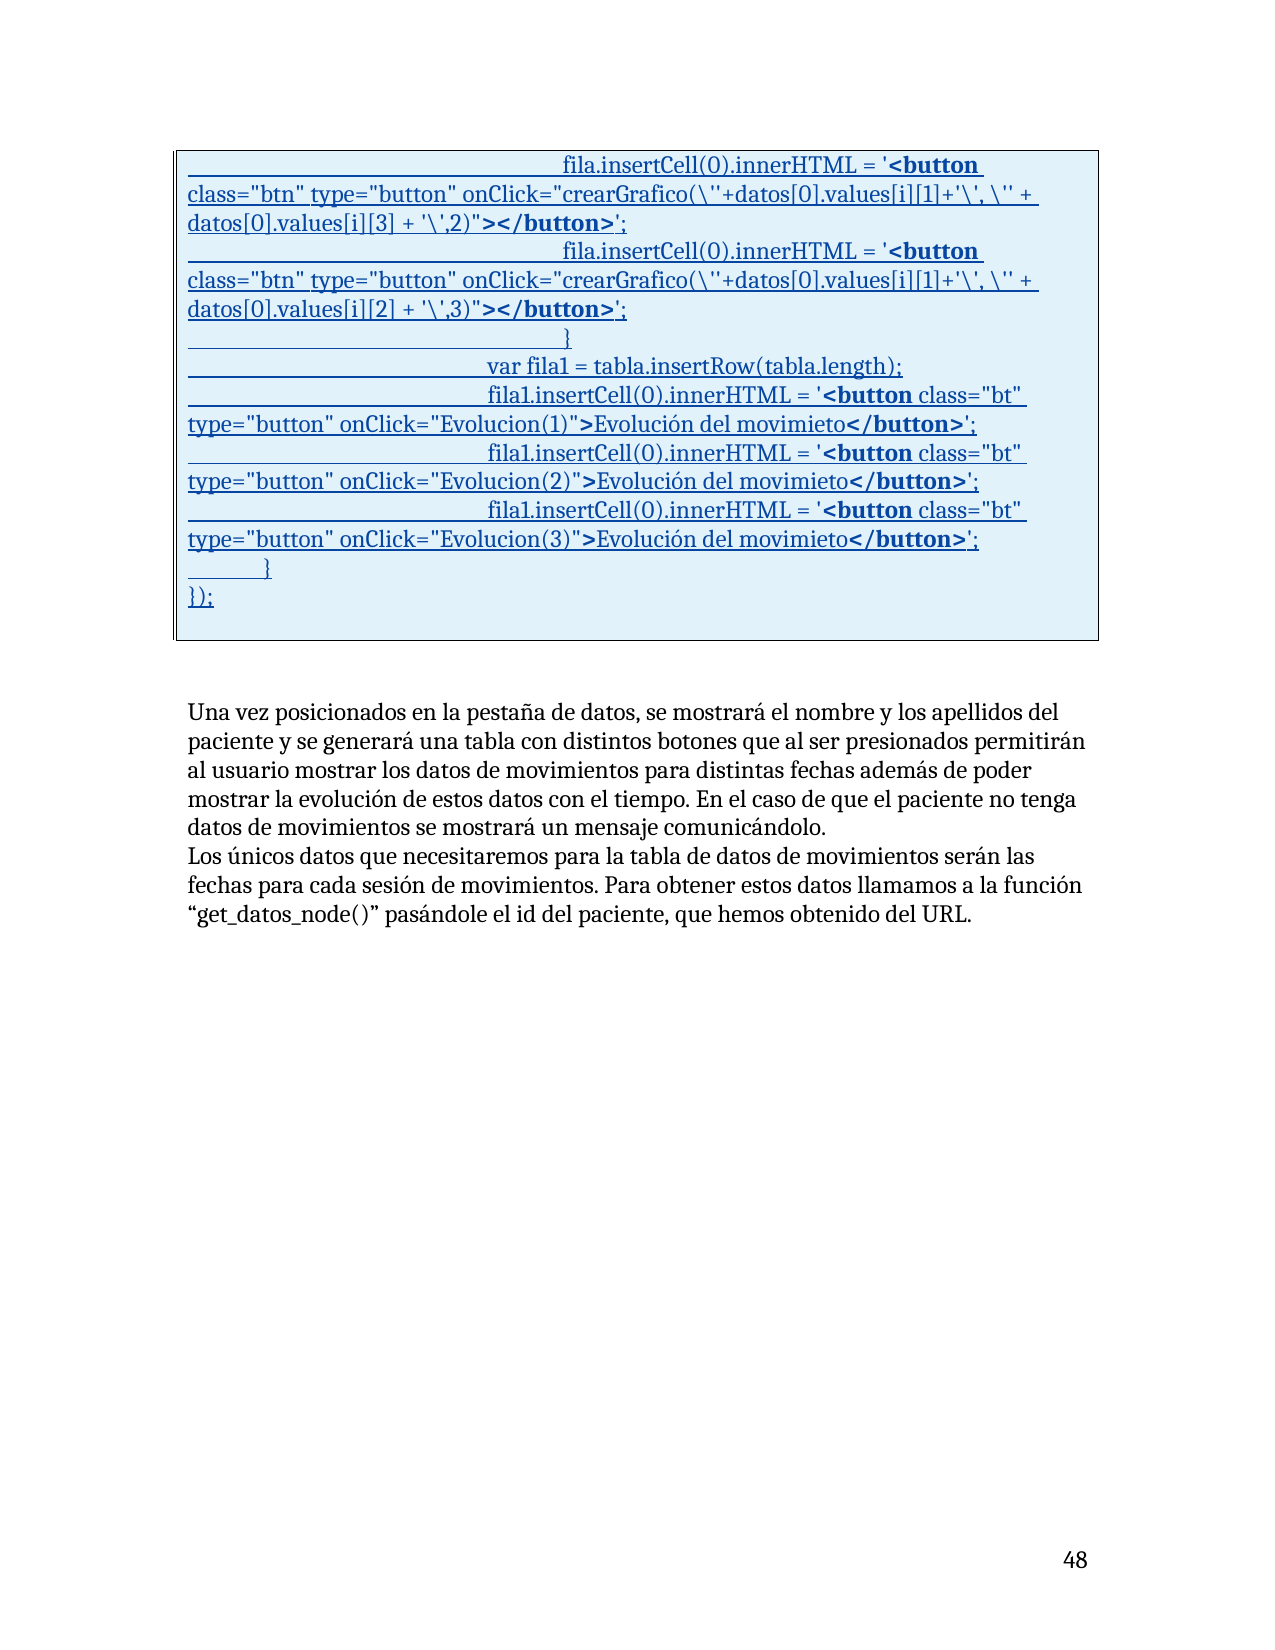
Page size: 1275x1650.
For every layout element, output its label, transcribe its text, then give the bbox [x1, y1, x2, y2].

text Los únicos datos que necesitaremos para la tabla de datos de movimientos serán las fechas para cada sesión de movimientos. Para obtener estos datos llamamos a la función “get_datos_node()” pasándole el id del paciente, que hemos obtenido del URL. [187, 842, 1087, 928]
text Una vez posicionados en la pestaña de datos, se mostrará el nombre y los apellidos del paciente y se generará una tabla con distintos botones que al ser presionados permitirán al usuario mostrar los datos de movimientos para distintas fechas además de poder mostrar la evolución de estos datos con el tiempo. En el caso de que el paciente no tenga datos de movimientos se mostrará un mensaje comunicándolo. [187, 698, 1087, 842]
